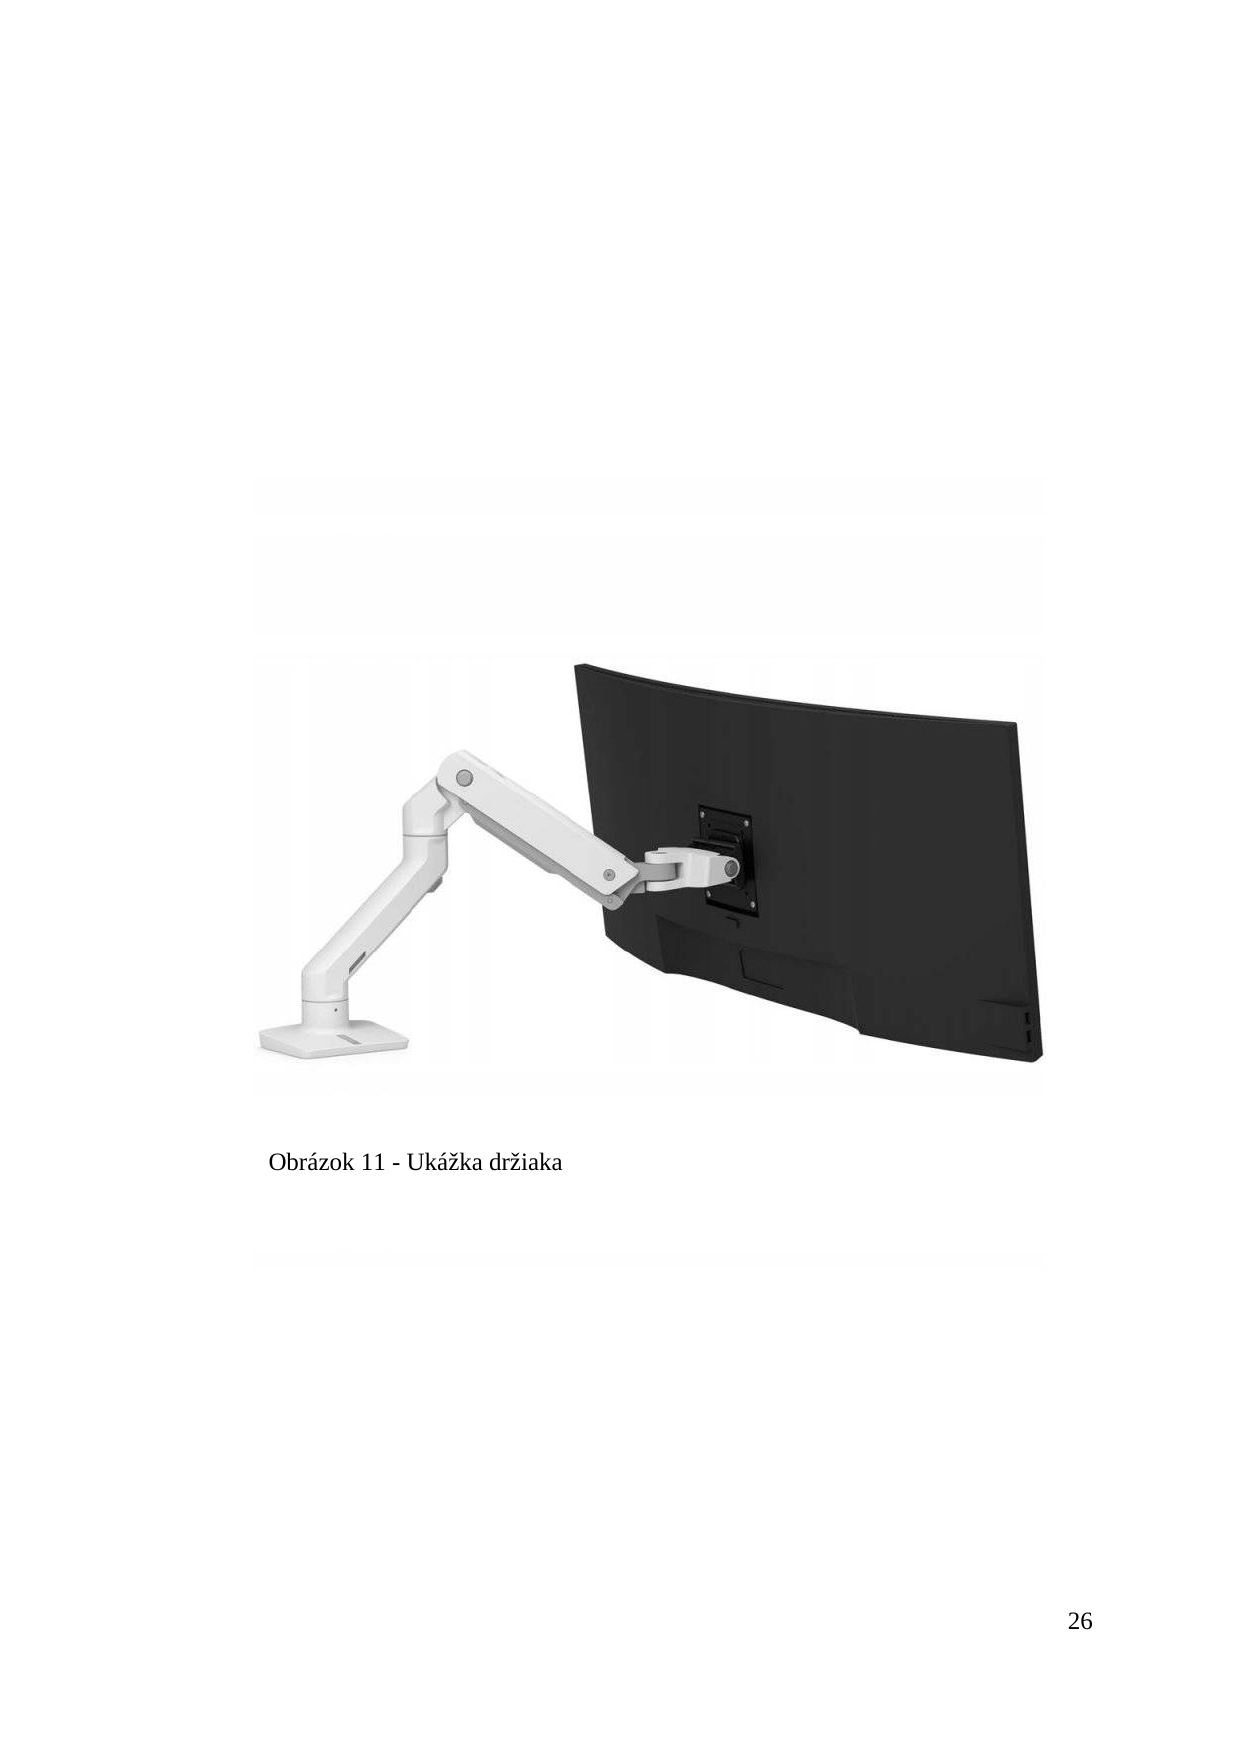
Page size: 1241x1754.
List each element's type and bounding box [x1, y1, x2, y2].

picture [253, 475, 1047, 1270]
